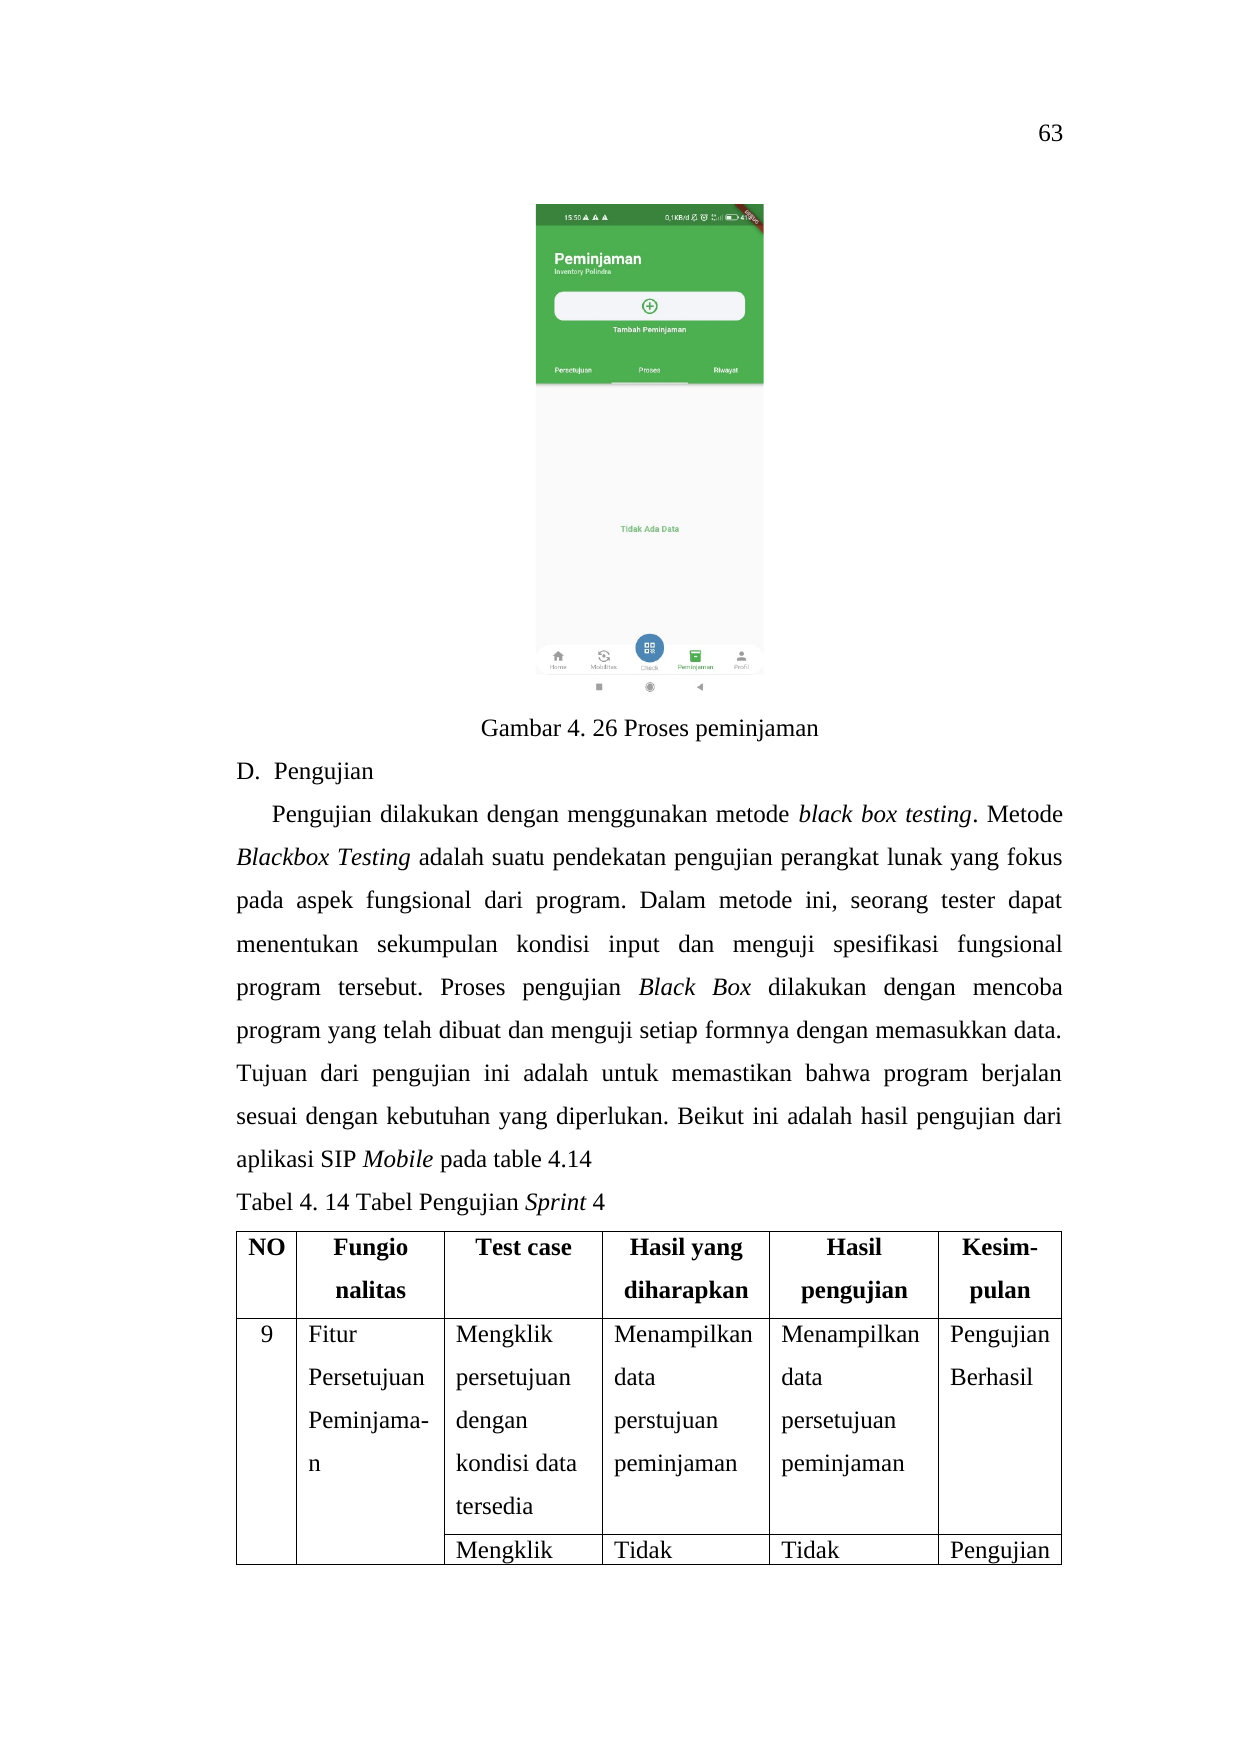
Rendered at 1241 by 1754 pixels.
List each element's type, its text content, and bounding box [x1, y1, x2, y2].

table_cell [445, 1319, 602, 1534]
table_header NO [237, 1232, 296, 1318]
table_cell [603, 1535, 769, 1564]
table_header Fungio nalitas [297, 1232, 444, 1318]
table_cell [445, 1535, 602, 1564]
table_cell Pengujian Berhasil [939, 1535, 1061, 1564]
table_cell Menampilkan data perstujuan peminjaman [603, 1319, 769, 1534]
table_cell 9 [237, 1319, 296, 1564]
text Pengujian dilakukan dengan menggunakan metode black box testing. Metode Blackbox Testing adalah suatu pendekatan pengujian perangkat lunak yang fokus pada aspek fungsional dari program. Dalam metode ini, seorang tester dapat menentukan sekumpulan kondisi input dan menguji spesifikasi fungsional program tersebut. Proses pengujian Black Box dilakukan dengan mencoba program yang telah dibuat dan menguji setiap formnya dengan memasukkan data. Tujuan dari pengujian ini adalah untuk memastikan bahwa program berjalan sesuai dengan kebutuhan yang diperlukan. Beikut ini adalah hasil pengujian dari aplikasi SIP Mobile pada table 4.14 [236, 799, 1063, 1173]
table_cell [770, 1535, 938, 1564]
table_cell Pengujian Berhasil [939, 1319, 1061, 1534]
table_cell Fitur Persetujuan Peminjama-n [297, 1319, 444, 1564]
table_header Hasil pengujian [770, 1232, 938, 1318]
table_header Kesim-pulan [939, 1232, 1061, 1318]
text Tabel 4. 14 Tabel Pengujian Sprint 4 [236, 1187, 1063, 1216]
table_header Hasil yang diharapkan [603, 1232, 769, 1318]
table_cell Menampilkan data persetujuan peminjaman [770, 1319, 938, 1534]
list Pengujian [236, 756, 1063, 785]
table_header Test case [445, 1232, 602, 1318]
text Gambar 4. 26 Proses peminjaman [236, 713, 1063, 742]
picture [535, 204, 764, 699]
